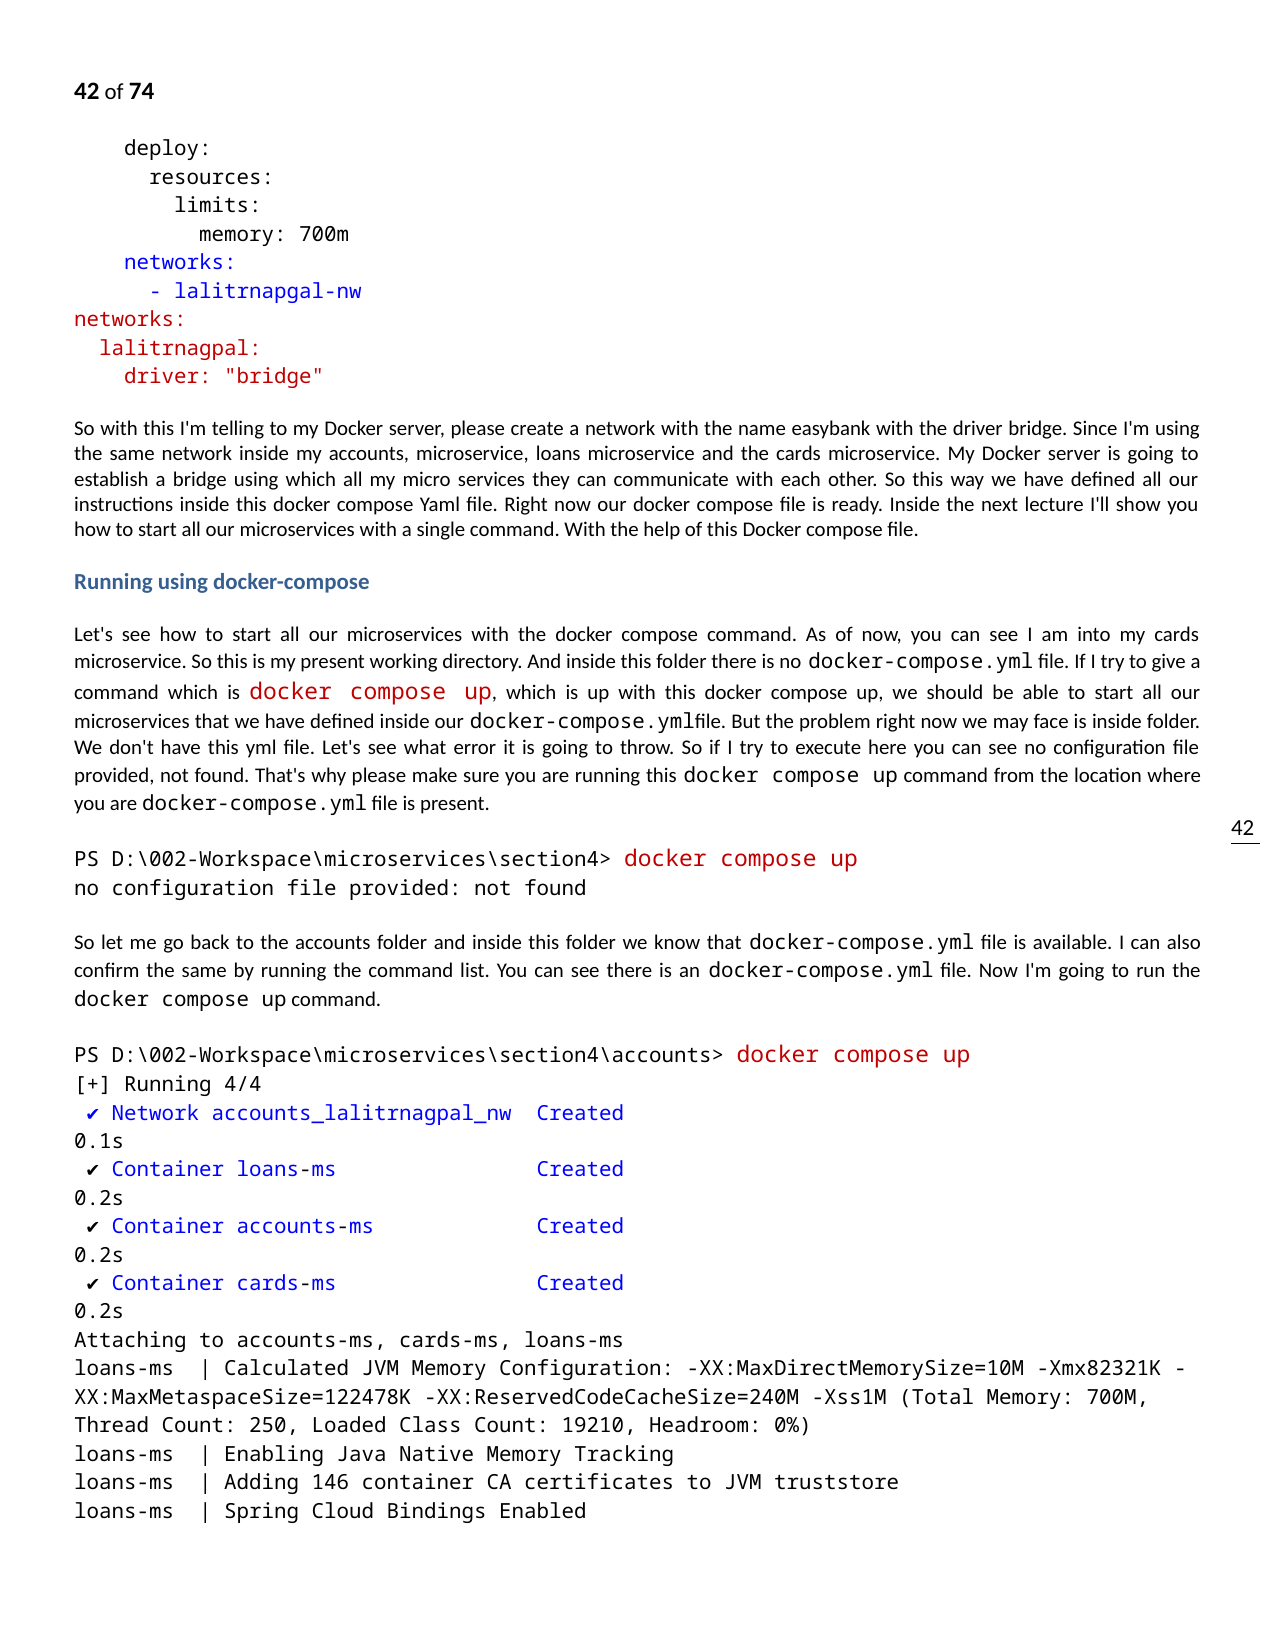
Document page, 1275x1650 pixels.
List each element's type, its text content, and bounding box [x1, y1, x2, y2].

text PS D:\002-Workspace\microservices\section4> docker compose up [74, 842, 1201, 873]
text Attaching to accounts-ms, cards-ms, loans-ms [74, 1325, 1201, 1353]
text ✔ Container loans-ms Created 0.2s [74, 1154, 1201, 1211]
text - lalitrnapgal-nw [74, 276, 1201, 304]
text limits: [74, 190, 1201, 219]
text driver: "bridge" [74, 361, 1201, 389]
text ✔ Container cards-ms Created 0.2s [74, 1268, 1201, 1325]
text So with this I'm telling to my Docker server, please create a network with the name easybank with the driver bridge. Since I'm using the same network inside my accounts, microservice, loans microservice and the cards microservice. My Docker server is going to establish a bridge using which all my micro services they can communicate with each other. So this way we have defined all our instructions inside this docker compose Yaml file. Right now our docker compose file is ready. Inside the next lecture I'll show you how to start all our microservices with a single command. With the help of this Docker compose file. [74, 415, 1201, 542]
text deploy: [74, 133, 1201, 162]
text memory: 700m [74, 219, 1201, 247]
text Let's see how to start all our microservices with the docker compose command. As of now, you can see I am into my cards microservice. So this is my present working directory. And inside this folder there is no docker-compose.yml file. If I try to give a command which is docker compose up, which is up with this docker compose up, we should be able to start all our microservices that we have defined inside our docker-compose.ymlfile. But the problem right now we may face is inside folder. We don't have this yml file. Let's see what error it is going to throw. So if I try to execute here you can see no configuration file provided, not found. That's why please make sure you are running this docker compose up command from the location where you are docker-compose.yml file is present. [74, 621, 1201, 817]
text resources: [74, 162, 1201, 190]
text PS D:\002-Workspace\microservices\section4\accounts> docker compose up [74, 1038, 1201, 1069]
text networks: [74, 247, 1201, 276]
text ✔ Network accounts_lalitrnagpal_nw Created 0.1s [74, 1098, 1201, 1154]
text So let me go back to the accounts folder and inside this folder we know that docker-compose.yml file is available. I can also confirm the same by running the command list. You can see there is an docker-compose.yml file. Now I'm going to run the docker compose up command. [74, 927, 1201, 1012]
text loans-ms | Enabling Java Native Memory Tracking [74, 1439, 1201, 1467]
text lalitrnagpal: [74, 333, 1201, 361]
subtitle Running using docker-compose [74, 567, 1201, 595]
text ✔ Container accounts-ms Created 0.2s [74, 1211, 1201, 1268]
text loans-ms | Adding 146 container CA certificates to JVM truststore [74, 1467, 1201, 1496]
text loans-ms | Calculated JVM Memory Configuration: -XX:MaxDirectMemorySize=10M -Xmx82321K -XX:MaxMetaspaceSize=122478K -XX:ReservedCodeCacheSize=240M -Xss1M (Total Memory: 700M, Thread Count: 250, Loaded Class Count: 19210, Headroom: 0%) [74, 1353, 1201, 1439]
text loans-ms | Spring Cloud Bindings Enabled [74, 1496, 1201, 1524]
text no configuration file provided: not found [74, 873, 1201, 902]
text [+] Running 4/4 [74, 1069, 1201, 1098]
text networks: [74, 304, 1201, 333]
